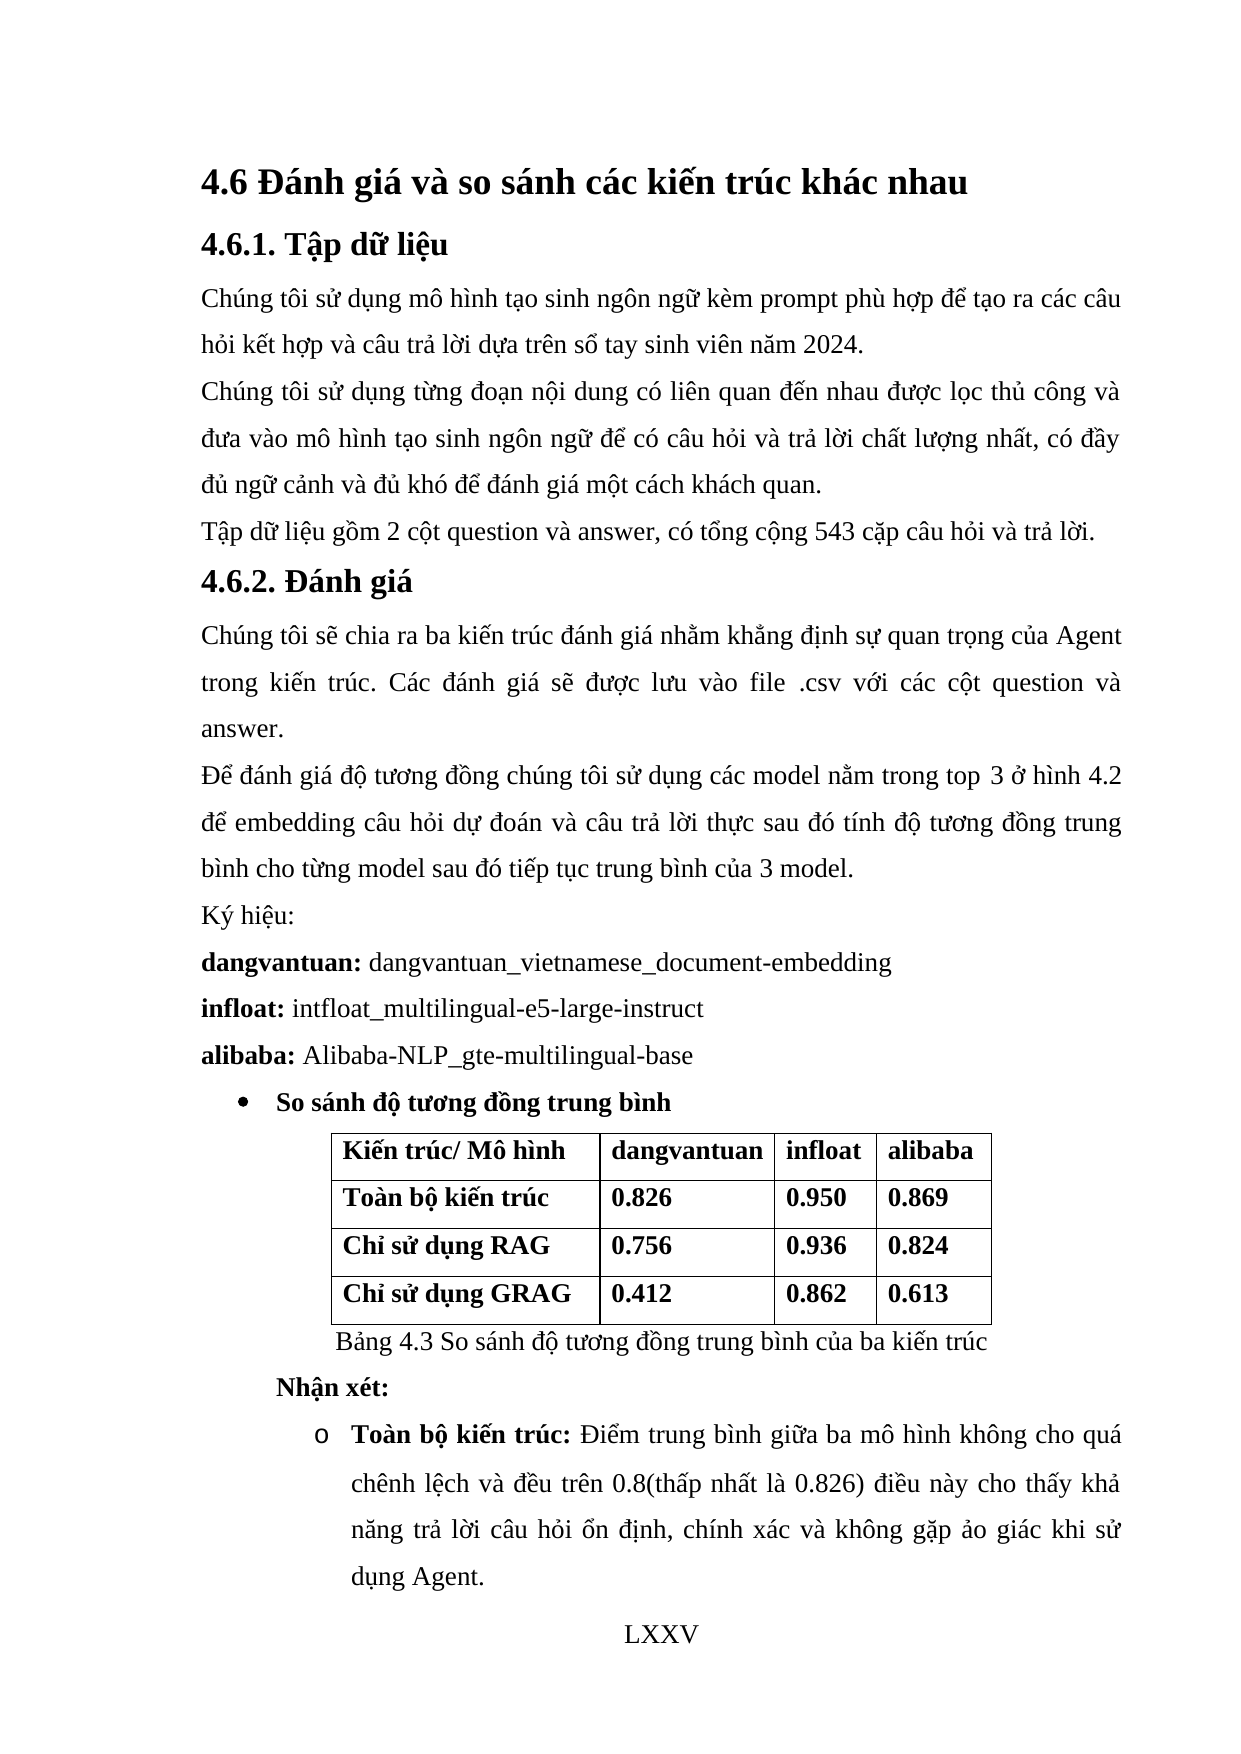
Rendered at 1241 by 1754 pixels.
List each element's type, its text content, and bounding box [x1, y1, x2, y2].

text Chúng tôi sử dụng mô hình tạo sinh ngôn ngữ kèm prompt phù hợp để tạo ra các câu hỏi kết hợp và câu trả lời dựa trên sổ tay sinh viên năm 2024. [201, 282, 1122, 359]
table_cell Chỉ sử dụng RAG [332, 1229, 599, 1276]
table_cell 0.936 [775, 1229, 876, 1276]
text Chúng tôi sử dụng từng đoạn nội dung có liên quan đến nhau được lọc thủ công và đưa vào mô hình tạo sinh ngôn ngữ để có câu hỏi và trả lời chất lượng nhất, có đầy đủ ngữ cảnh và đủ khó để đánh giá một cách khách quan. [201, 375, 1122, 499]
table_cell 0.412 [601, 1277, 774, 1323]
list Toàn bộ kiến trúc: Điểm trung bình giữa ba mô hình không cho quá chênh lệch và đều trên 0.8(thấp nhất là 0.826) điều này cho thấy khả năng trả lời câu hỏi ổn định, chính xác và không gặp ảo giác khi sử dụng Agent. [313, 1418, 1122, 1591]
table_header alibaba [877, 1134, 991, 1180]
subtitle Tập dữ liệu [201, 224, 1122, 262]
table_cell Chỉ sử dụng GRAG [332, 1277, 599, 1323]
text Bảng . So sánh độ tương đồng trung bình của ba kiến trúc [201, 1324, 1122, 1356]
table_cell 0.950 [775, 1181, 876, 1228]
text Chúng tôi sẽ chia ra ba kiến trúc đánh giá nhằm khẳng định sự quan trọng của Agent trong kiến trúc. Các đánh giá sẽ được lưu vào file .csv với các cột question và answer. [201, 619, 1122, 744]
table_cell Toàn bộ kiến trúc [332, 1181, 599, 1228]
list Nhận xét: [276, 1371, 1122, 1402]
table_cell 0.869 [877, 1181, 991, 1228]
table_header dangvantuan [601, 1134, 774, 1180]
table_cell 0.756 [601, 1229, 774, 1276]
table_header infloat [775, 1134, 876, 1180]
text alibaba: Alibaba-NLP_gte-multilingual-base [201, 1039, 1122, 1070]
text Tập dữ liệu gồm 2 cột question và answer, có tổng cộng 543 cặp câu hỏi và trả lời. [201, 515, 1122, 546]
subtitle Đánh giá và so sánh các kiến trúc khác nhau [201, 159, 1122, 203]
list So sánh độ tương đồng trung bình [238, 1086, 1122, 1117]
text Để đánh giá độ tương đồng chúng tôi sử dụng các model nằm trong top 3 ở hình 4.2 để embedding câu hỏi dự đoán và câu trả lời thực sau đó tính độ tương đồng trung bình cho từng model sau đó tiếp tục trung bình của 3 model. [201, 759, 1122, 884]
table_cell 0.826 [601, 1181, 774, 1228]
table_header Kiến trúc/ Mô hình [332, 1134, 599, 1180]
subtitle Đánh giá [201, 562, 1122, 600]
text dangvantuan: dangvantuan_vietnamese_document-embedding [201, 946, 1122, 977]
text Ký hiệu: [201, 899, 1122, 930]
text infloat: intfloat_multilingual-e5-large-instruct [201, 992, 1122, 1024]
table_cell 0.824 [877, 1229, 991, 1276]
table_cell 0.862 [775, 1277, 876, 1323]
table_cell 0.613 [877, 1277, 991, 1323]
